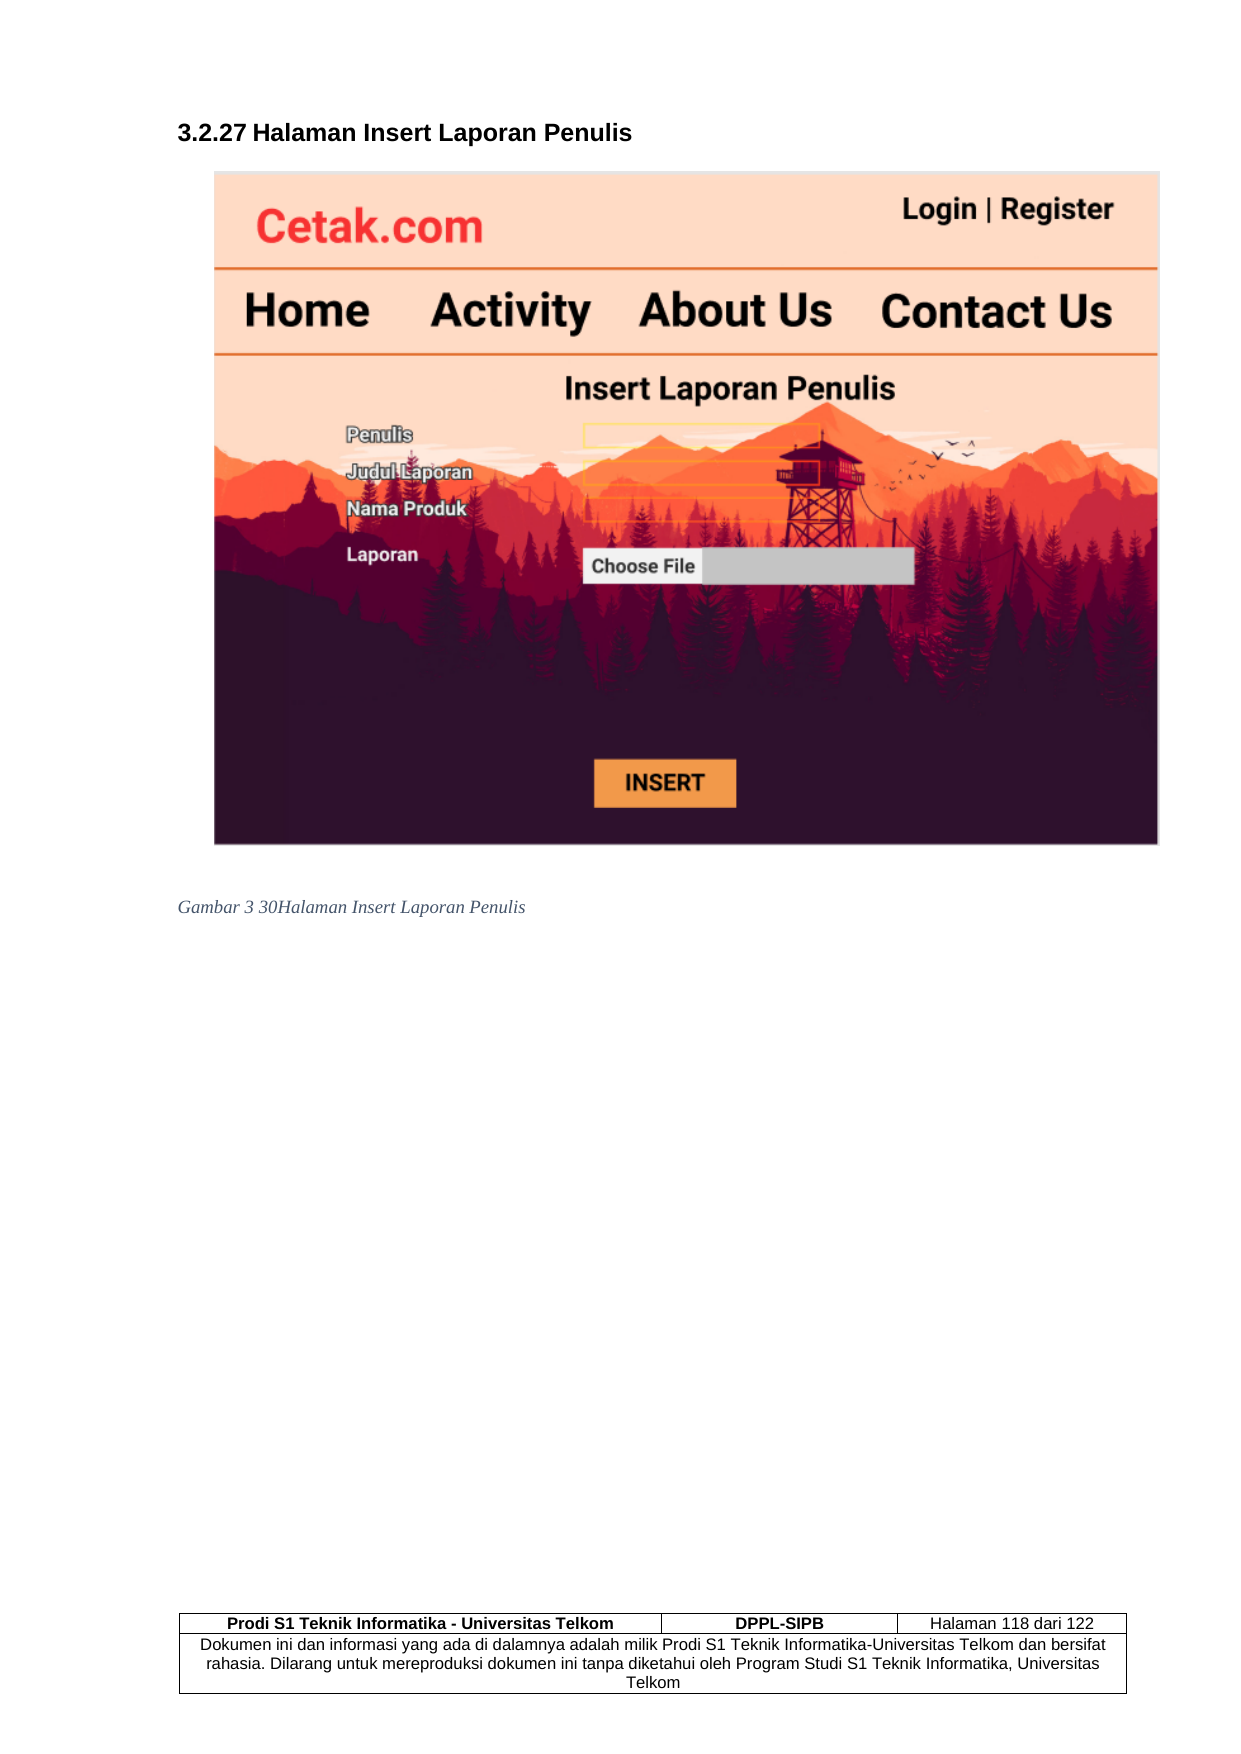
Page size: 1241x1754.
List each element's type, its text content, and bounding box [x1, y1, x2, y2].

subtitle Halaman Insert Laporan Penulis [177, 118, 1122, 147]
picture [214, 171, 1160, 846]
text Gambar 3 30Halaman Insert Laporan Penulis [177, 896, 1122, 918]
